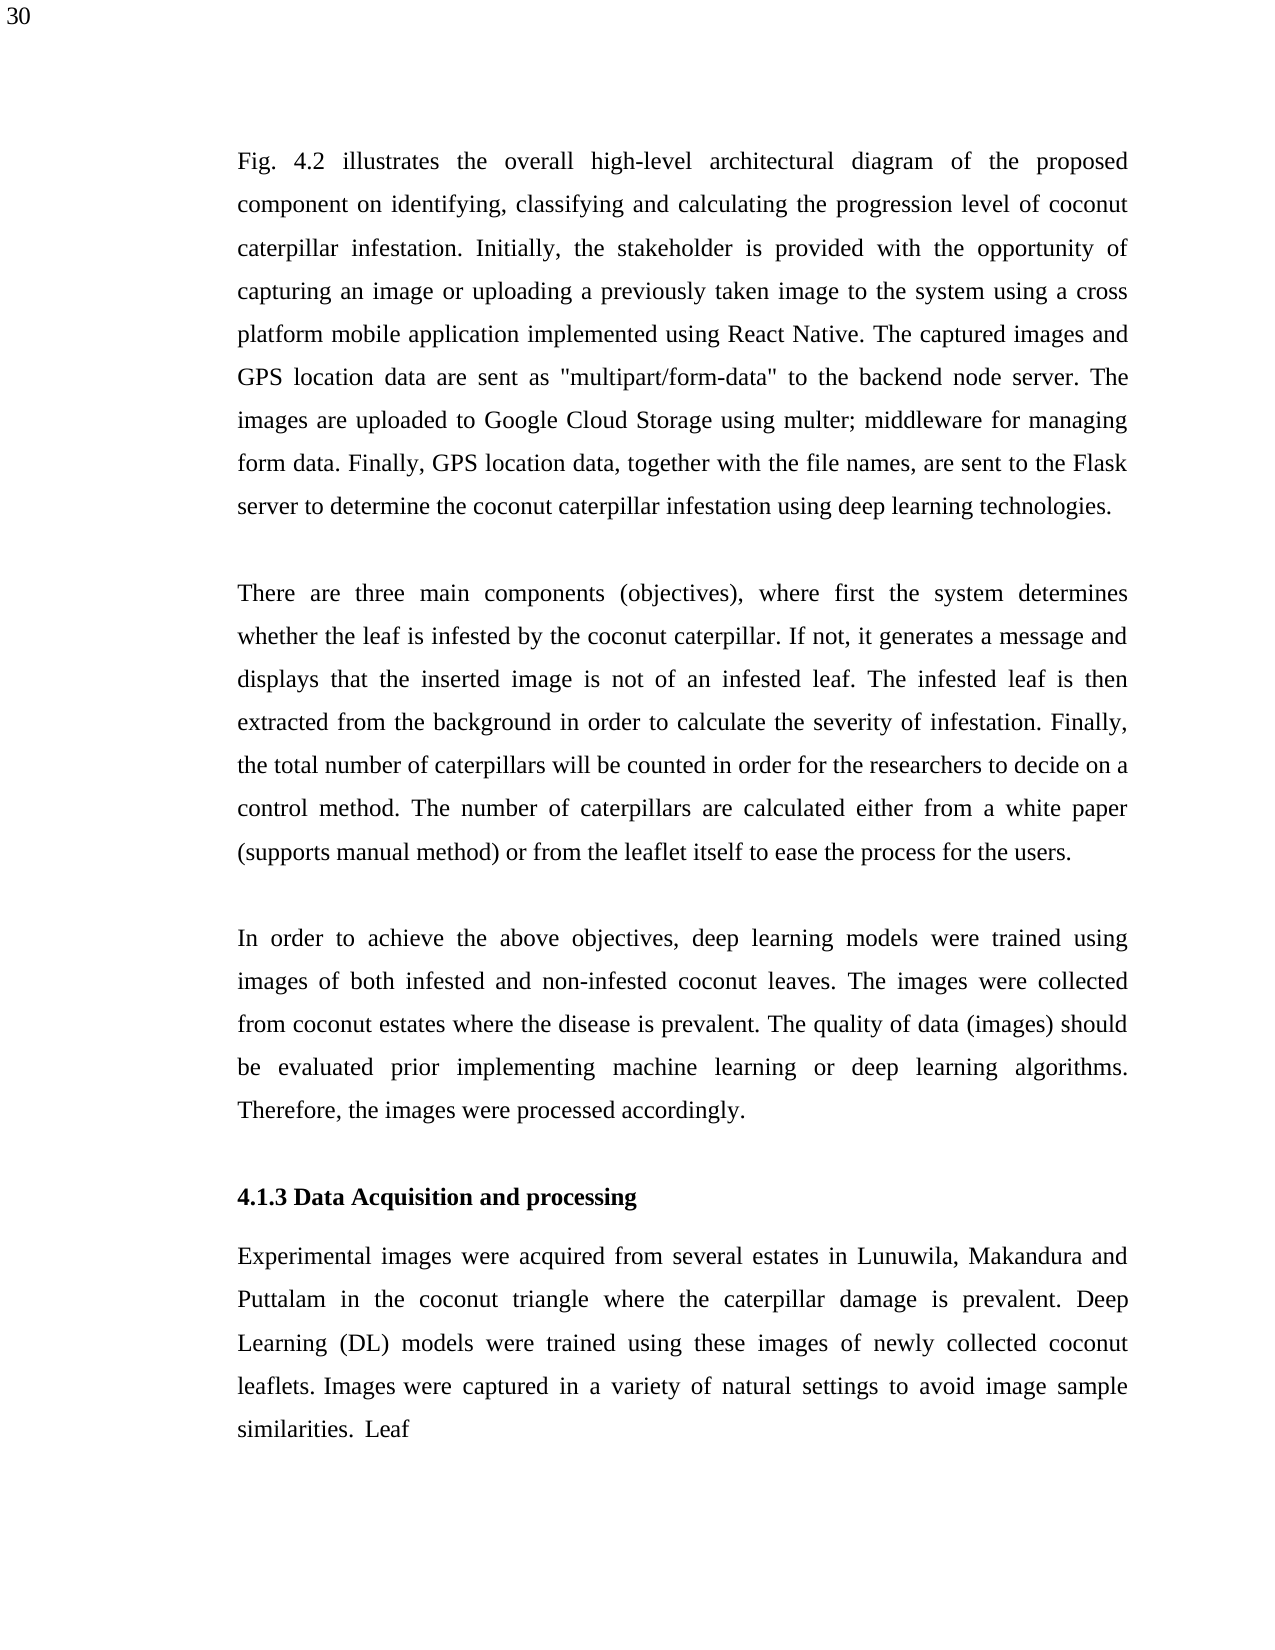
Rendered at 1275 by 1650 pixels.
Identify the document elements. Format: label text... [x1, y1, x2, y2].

subtitle Data Acquisition and processing [237, 1182, 1185, 1211]
text Fig. 4.2 illustrates the overall high-level architectural diagram of the proposed component on identifying, classifying and calculating the progression level of coconut caterpillar infestation. Initially, the stakeholder is provided with the opportunity of capturing an image or uploading a previously taken image to the system using a cross platform mobile application implemented using React Native. The captured images and GPS location data are sent as "multipart/form-data" to the backend node server. The images are uploaded to Google Cloud Storage using multer; middleware for managing form data. Finally, GPS location data, together with the file names, are sent to the Flask server to determine the coconut caterpillar infestation using deep learning technologies. [237, 146, 1128, 520]
text In order to achieve the above objectives, deep learning models were trained using images of both infested and non-infested coconut leaves. The images were collected from coconut estates where the disease is prevalent. The quality of data (images) should be evaluated prior implementing machine learning or deep learning algorithms. Therefore, the images were processed accordingly. [237, 923, 1128, 1124]
text Experimental images were acquired from several estates in Lunuwila, Makandura and Puttalam in the coconut triangle where the caterpillar damage is prevalent. Deep Learning (DL) models were trained using these images of newly collected coconut leaflets. Images were captured in a variety of natural settings to avoid image sample similarities. Leaf [237, 1241, 1129, 1443]
text There are three main components (objectives), where first the system determines whether the leaf is infested by the coconut caterpillar. If not, it generates a message and displays that the inserted image is not of an infested leaf. The infested leaf is then extracted from the background in order to calculate the severity of infestation. Finally, the total number of caterpillars will be counted in order for the researchers to decide on a control method. The number of caterpillars are calculated either from a white paper (supports manual method) or from the leaflet itself to ease the process for the users. [237, 578, 1128, 865]
